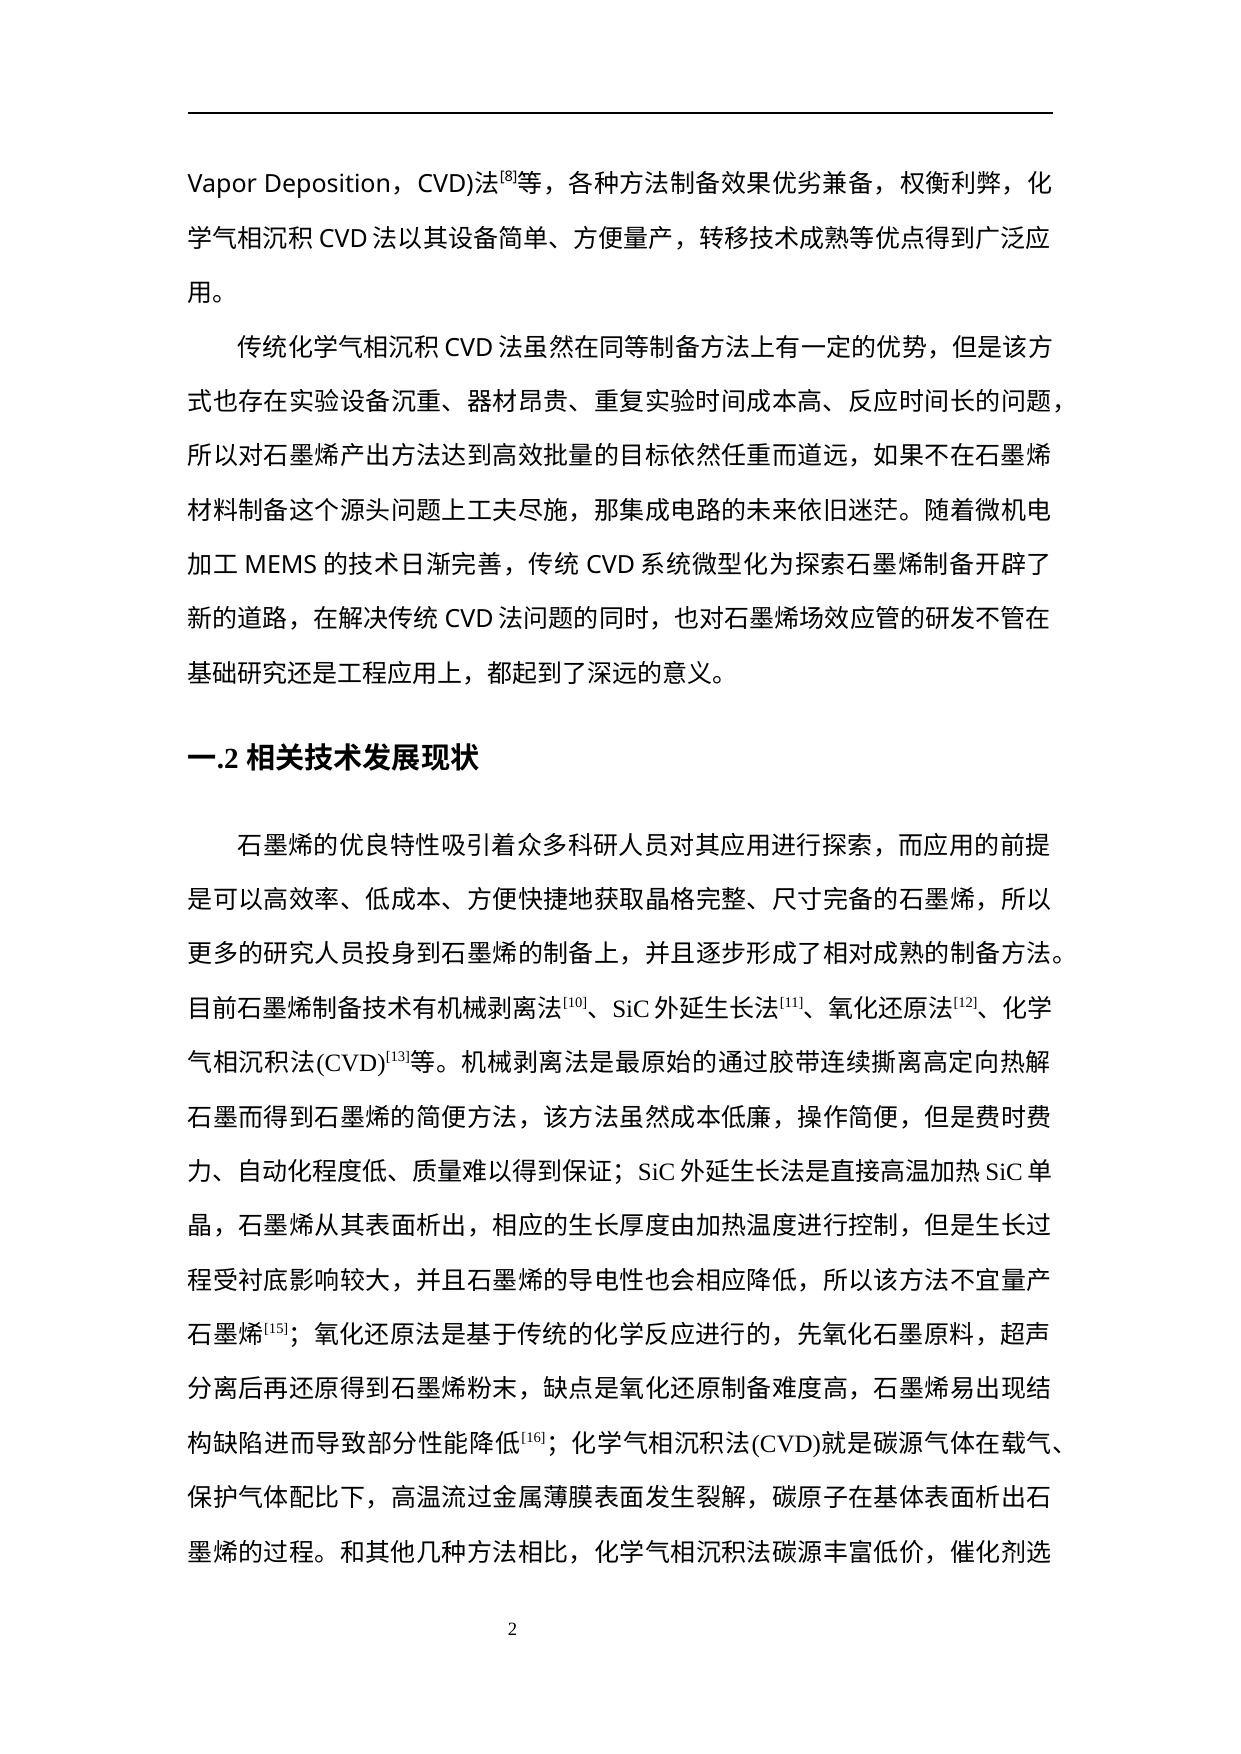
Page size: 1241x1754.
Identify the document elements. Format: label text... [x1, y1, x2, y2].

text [187, 164, 1053, 309]
text 传统化学气相沉积CVD法虽然在同等制备方法上有一定的优势，但是该方式也存在实验设备沉重、器材昂贵、重复实验时间成本高、反应时间长的问题，所以对石墨烯产出方法达到高效批量的目标依然任重而道远，如果不在石墨烯材料制备这个源头问题上工夫尽施，那集成电路的未来依旧迷茫。随着微机电加工MEMS的技术日渐完善，传统CVD系统微型化为探索石墨烯制备开辟了新的道路，在解决传统CVD法问题的同时，也对石墨烯场效应管的研发不管在基础研究还是工程应用上，都起到了深远的意义。 [187, 327, 1053, 689]
subtitle 相关技术发展现状 [187, 735, 1053, 777]
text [187, 825, 1053, 1568]
